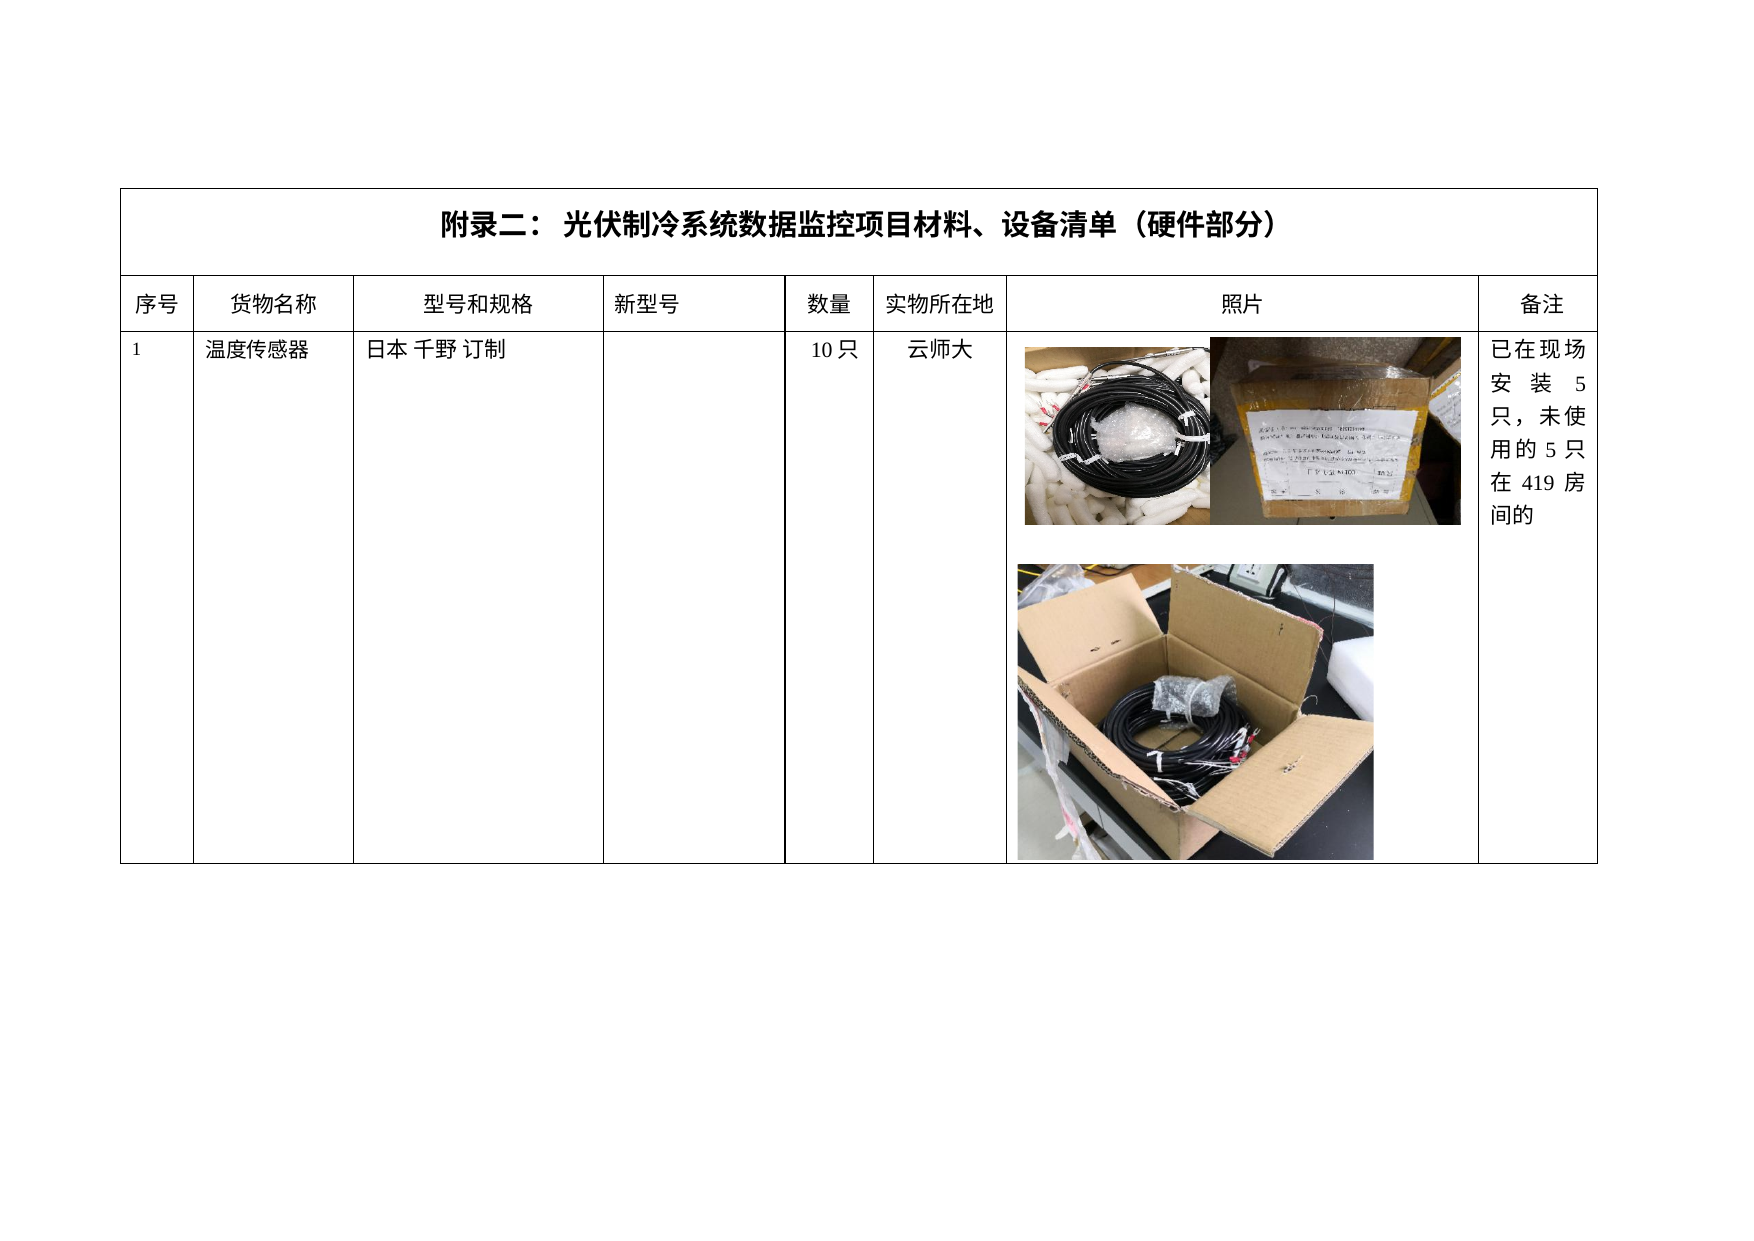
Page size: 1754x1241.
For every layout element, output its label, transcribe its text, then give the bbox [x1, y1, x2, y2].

table_cell 日本 千野 订制 [354, 332, 603, 863]
table_cell 1 [121, 332, 193, 863]
picture [1017, 564, 1374, 860]
table_cell 备注 [1479, 276, 1597, 331]
table_cell 货物名称 [194, 276, 353, 331]
picture [1024, 337, 1461, 525]
table_header 附录二： 光伏制冷系统数据监控项目材料、设备清单（硬件部分） [121, 189, 1597, 275]
table_cell 温度传感器 [194, 332, 353, 863]
table_cell 照片 [1007, 276, 1478, 331]
table_cell 型号和规格 [354, 276, 603, 331]
table_cell 新型号 [604, 276, 784, 331]
table_cell 数量 [786, 276, 873, 331]
table_cell 云师大 [874, 332, 1006, 863]
table_cell 序号 [121, 276, 193, 331]
table_cell 10只 [786, 332, 873, 863]
table_cell [604, 332, 784, 863]
table_cell 已在现场安装5只，未使用的5只在419房间的 [1479, 332, 1597, 863]
table_cell 实物所在地 [874, 276, 1006, 331]
table_cell [1007, 332, 1478, 863]
